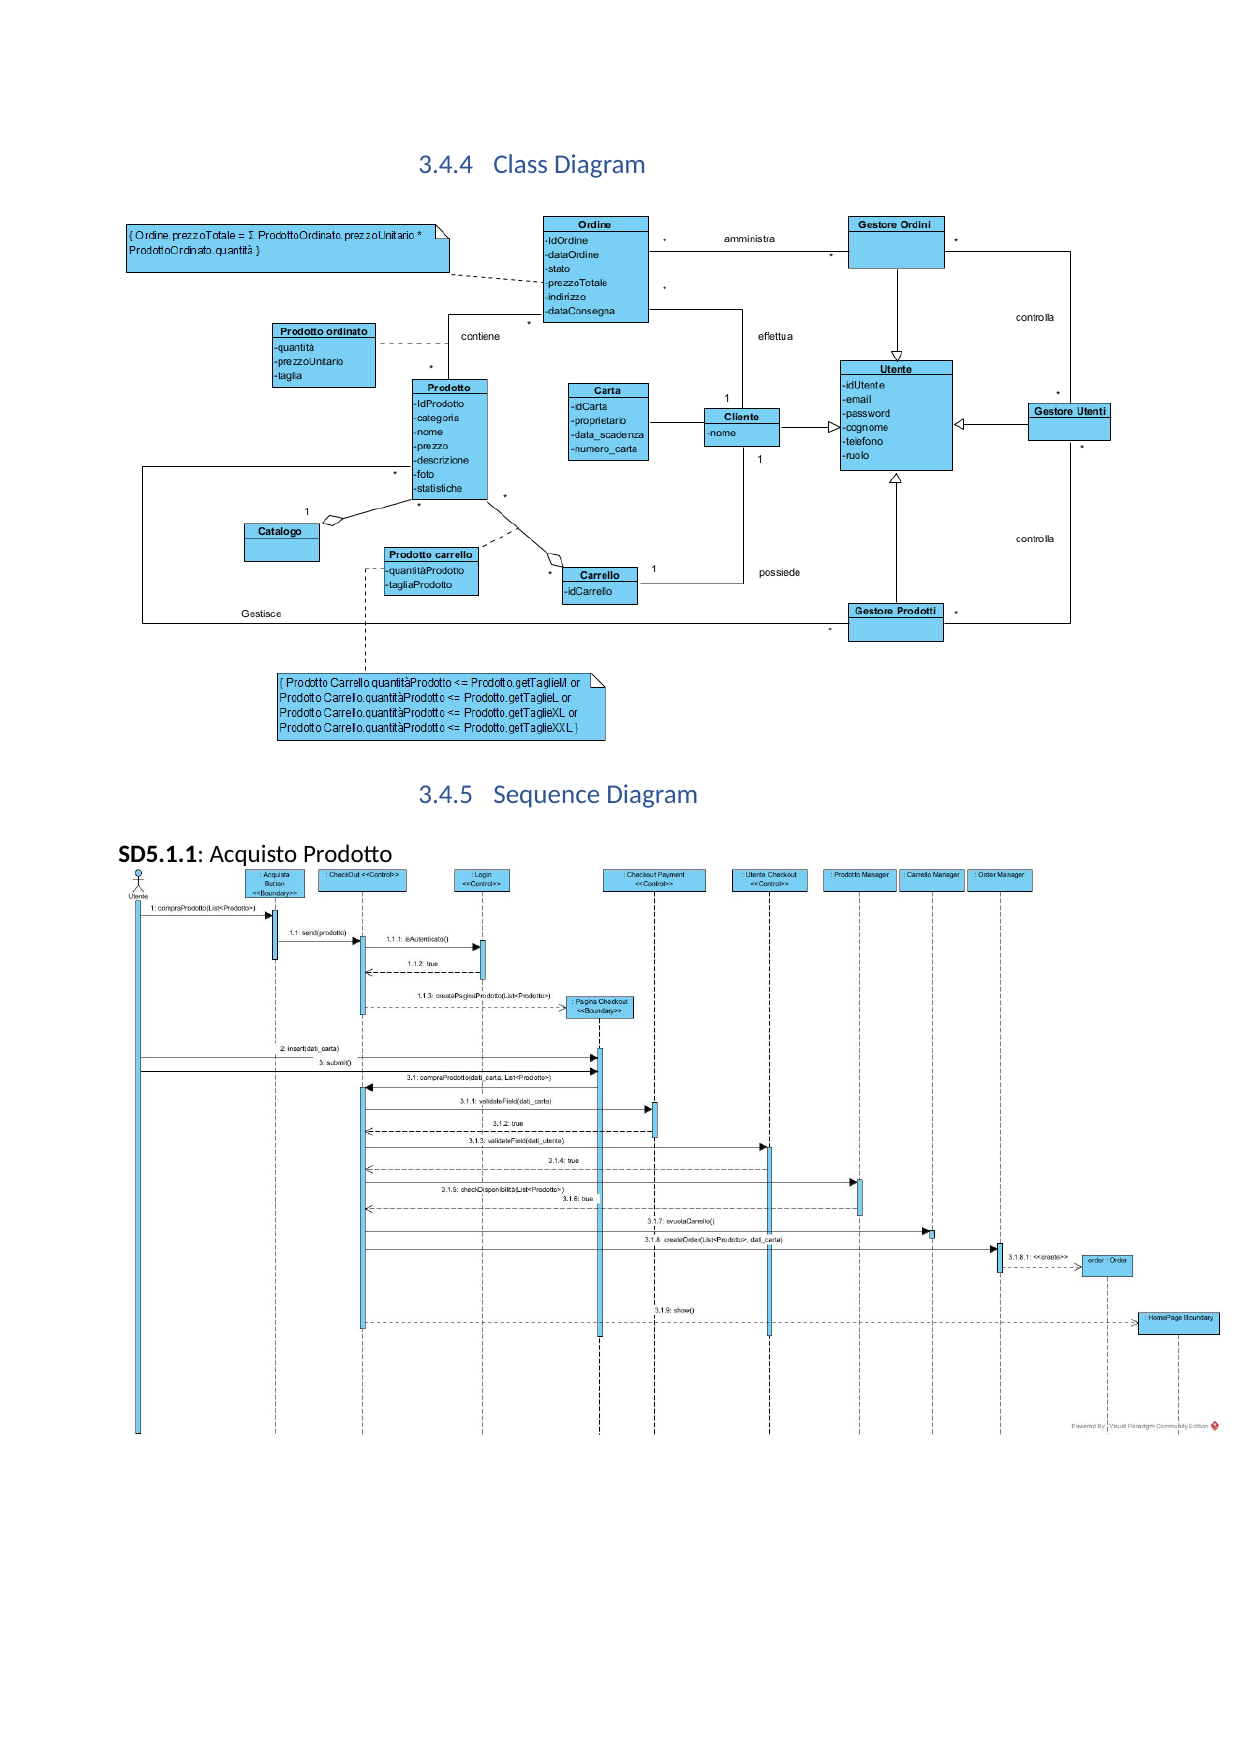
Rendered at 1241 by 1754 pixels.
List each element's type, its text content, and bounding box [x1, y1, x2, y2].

text SD5.1.1: Acquisto Prodotto [118, 838, 1122, 868]
picture [118, 868, 1222, 1436]
subtitle Sequence Diagram [418, 777, 1122, 810]
picture [118, 209, 1123, 748]
subtitle Class Diagram [418, 148, 1122, 181]
